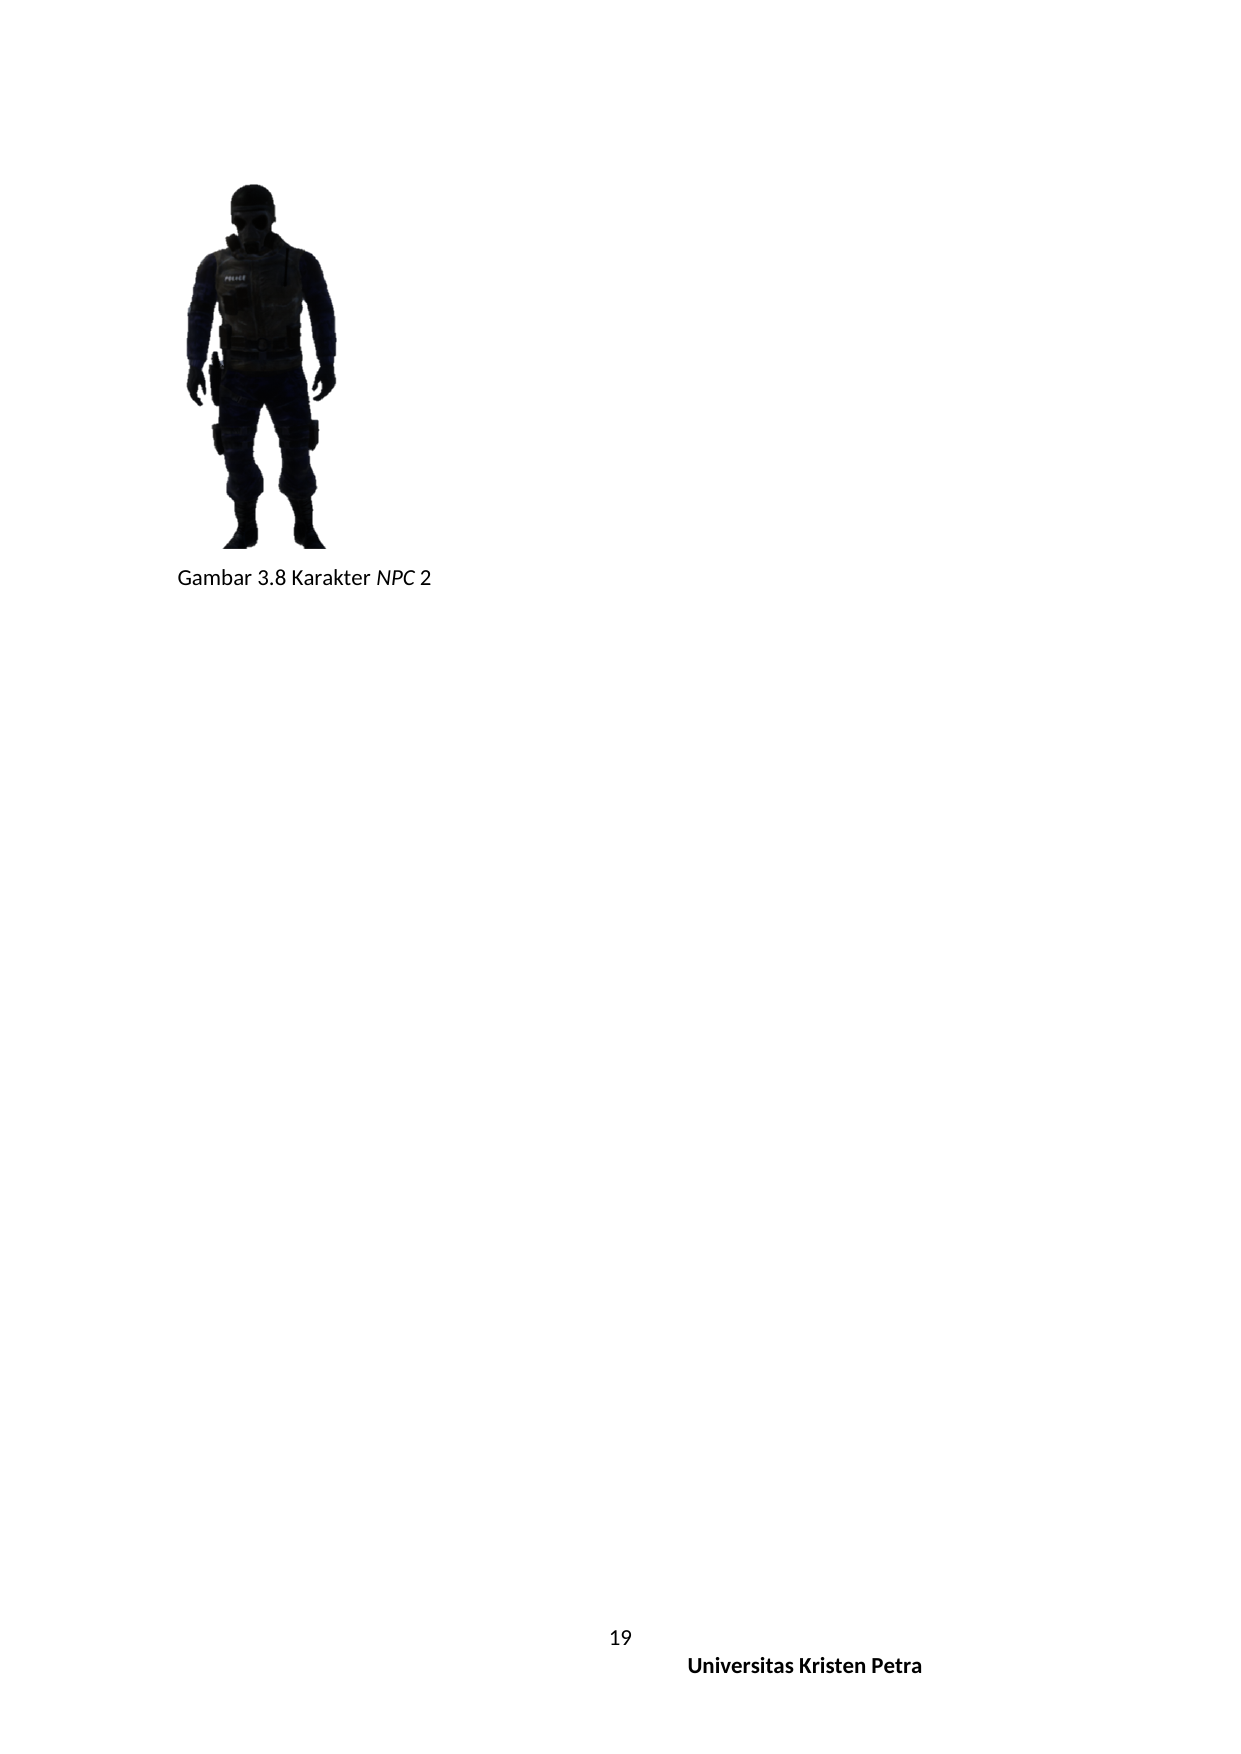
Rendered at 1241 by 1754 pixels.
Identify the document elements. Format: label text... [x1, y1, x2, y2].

picture [177, 177, 347, 549]
